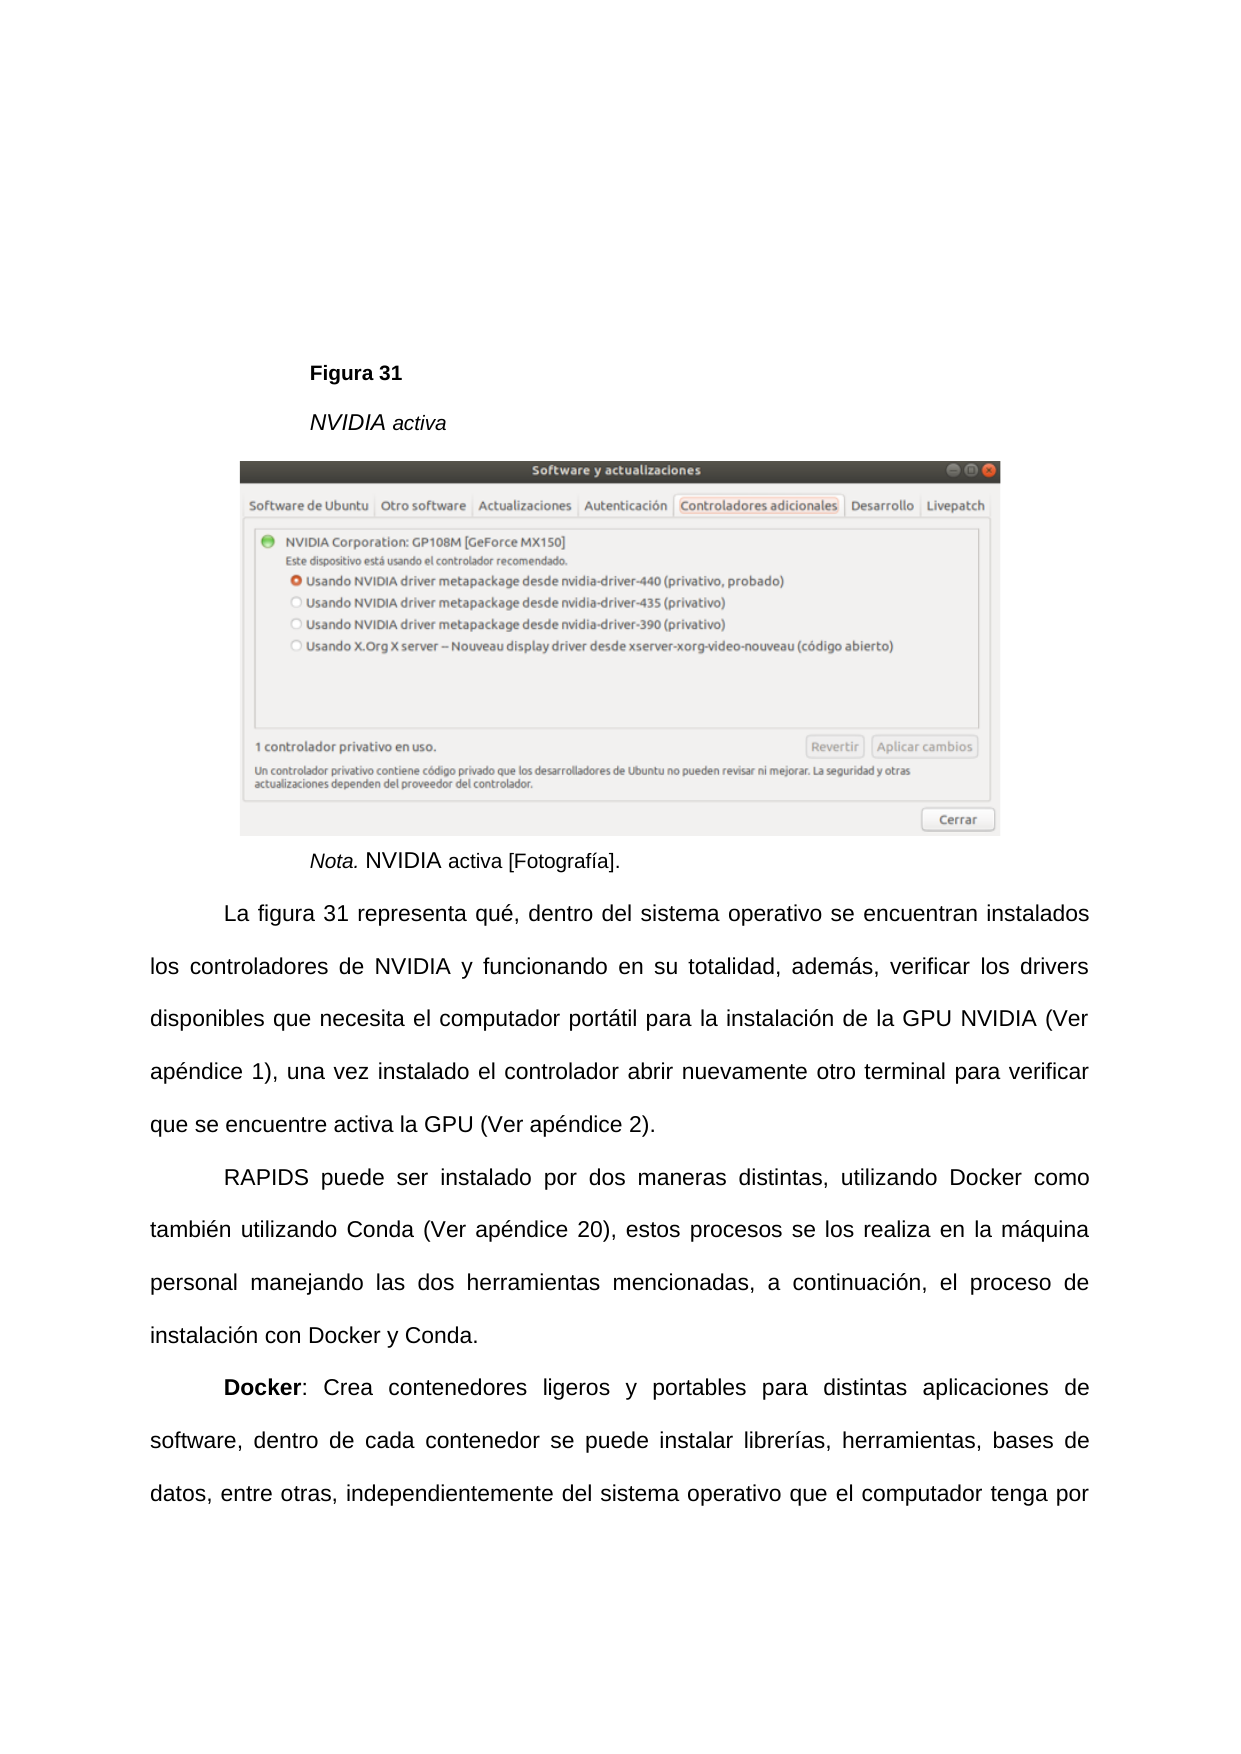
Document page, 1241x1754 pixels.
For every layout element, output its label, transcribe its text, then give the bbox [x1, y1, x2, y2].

picture [239, 461, 1001, 836]
text RAPIDS puede ser instalado por dos maneras distintas, utilizando Docker como también utilizando Conda (Ver apéndice 20), estos procesos se los realiza en la máquina personal manejando las dos herramientas mencionadas, a continuación, el proceso de instalación con Docker y Conda. [150, 1163, 1090, 1348]
text Figura 31 [309, 361, 1090, 385]
text Nota. NVIDIA activa [Fotografía]. [309, 847, 925, 874]
text NVIDIA activa [309, 409, 1090, 435]
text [150, 1374, 1090, 1506]
text La figura 31 representa qué, dentro del sistema operativo se encuentran instalados los controladores de NVIDIA y funcionando en su totalidad, además, verificar los drivers disponibles que necesita el computador portátil para la instalación de la GPU NVIDIA (Ver apéndice 1), una vez instalado el controlador abrir nuevamente otro terminal para verificar que se encuentre activa la GPU (Ver apéndice 2). [150, 900, 1090, 1137]
